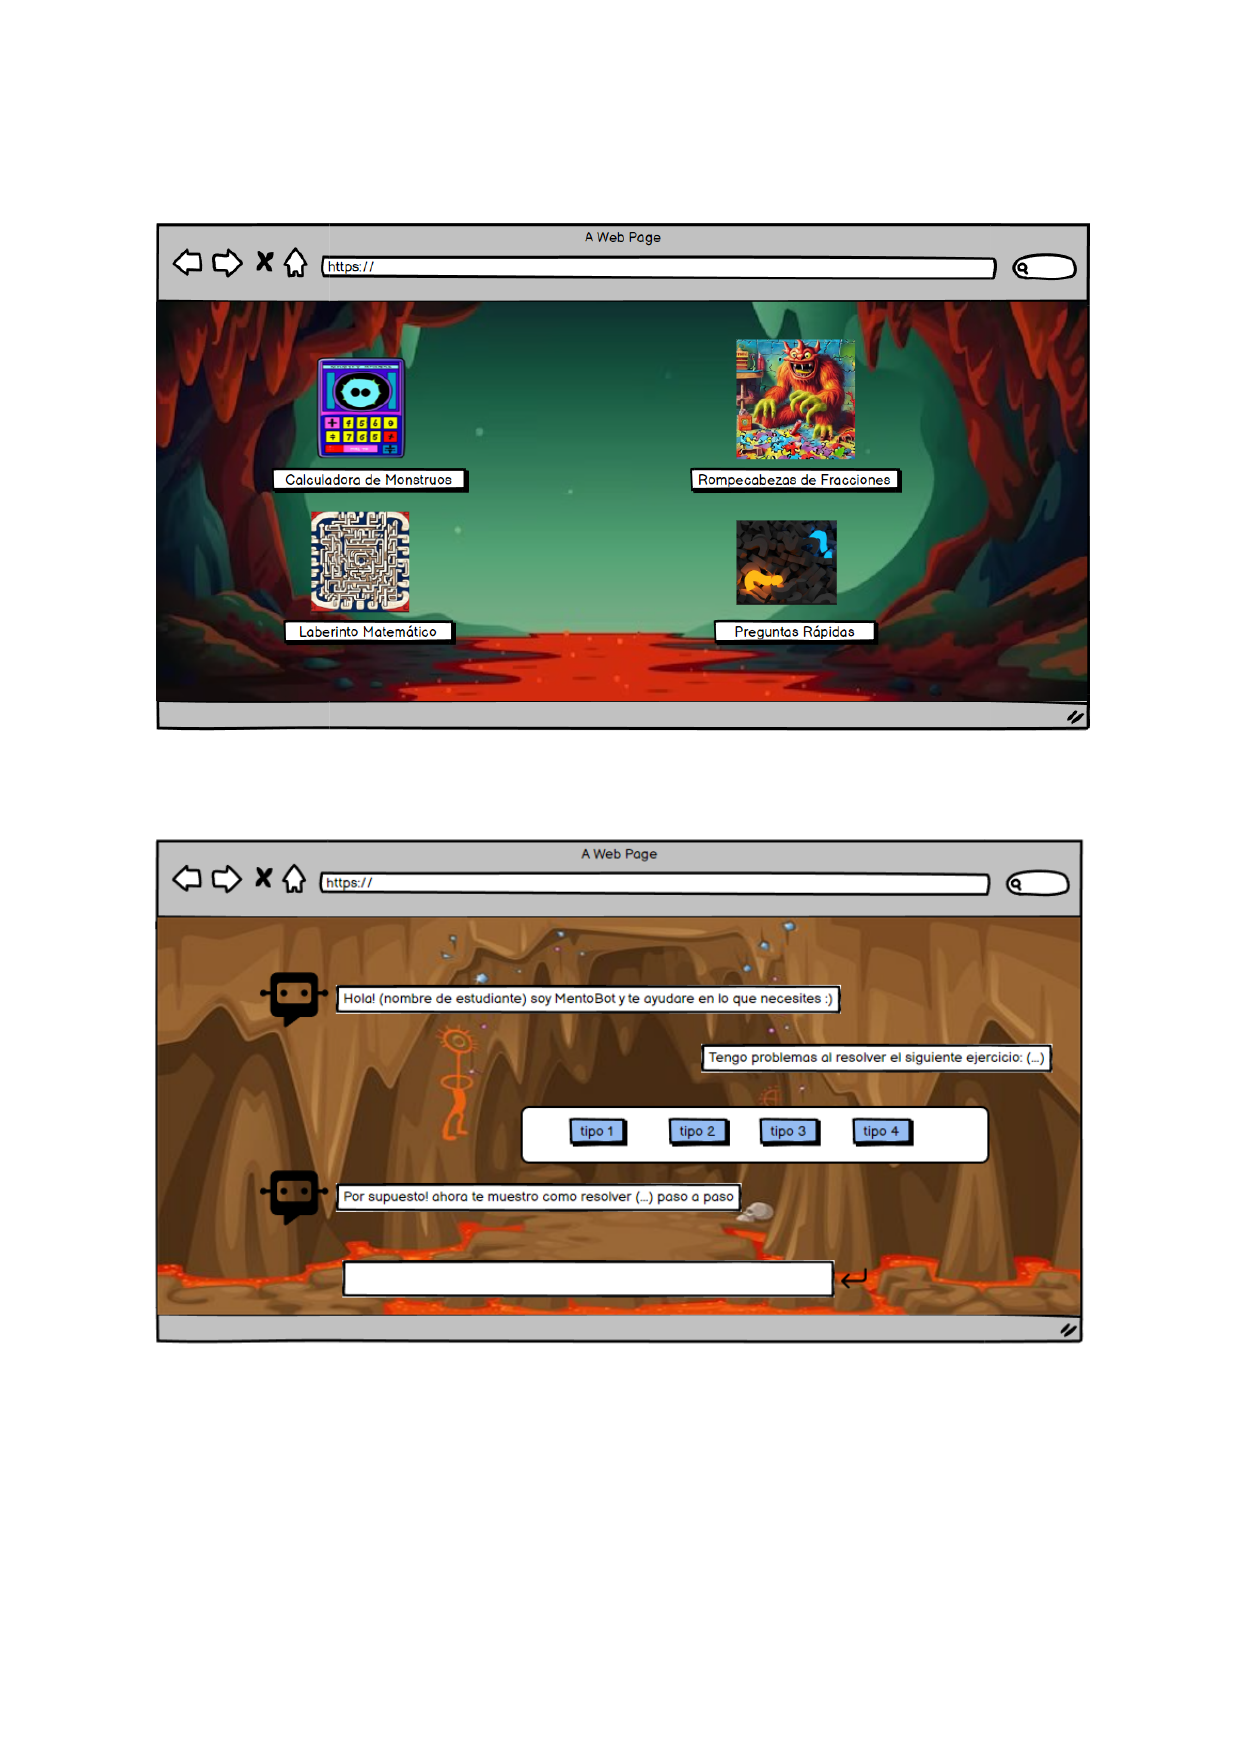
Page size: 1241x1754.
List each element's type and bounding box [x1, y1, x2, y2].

picture [150, 835, 1091, 1349]
picture [150, 216, 1091, 733]
